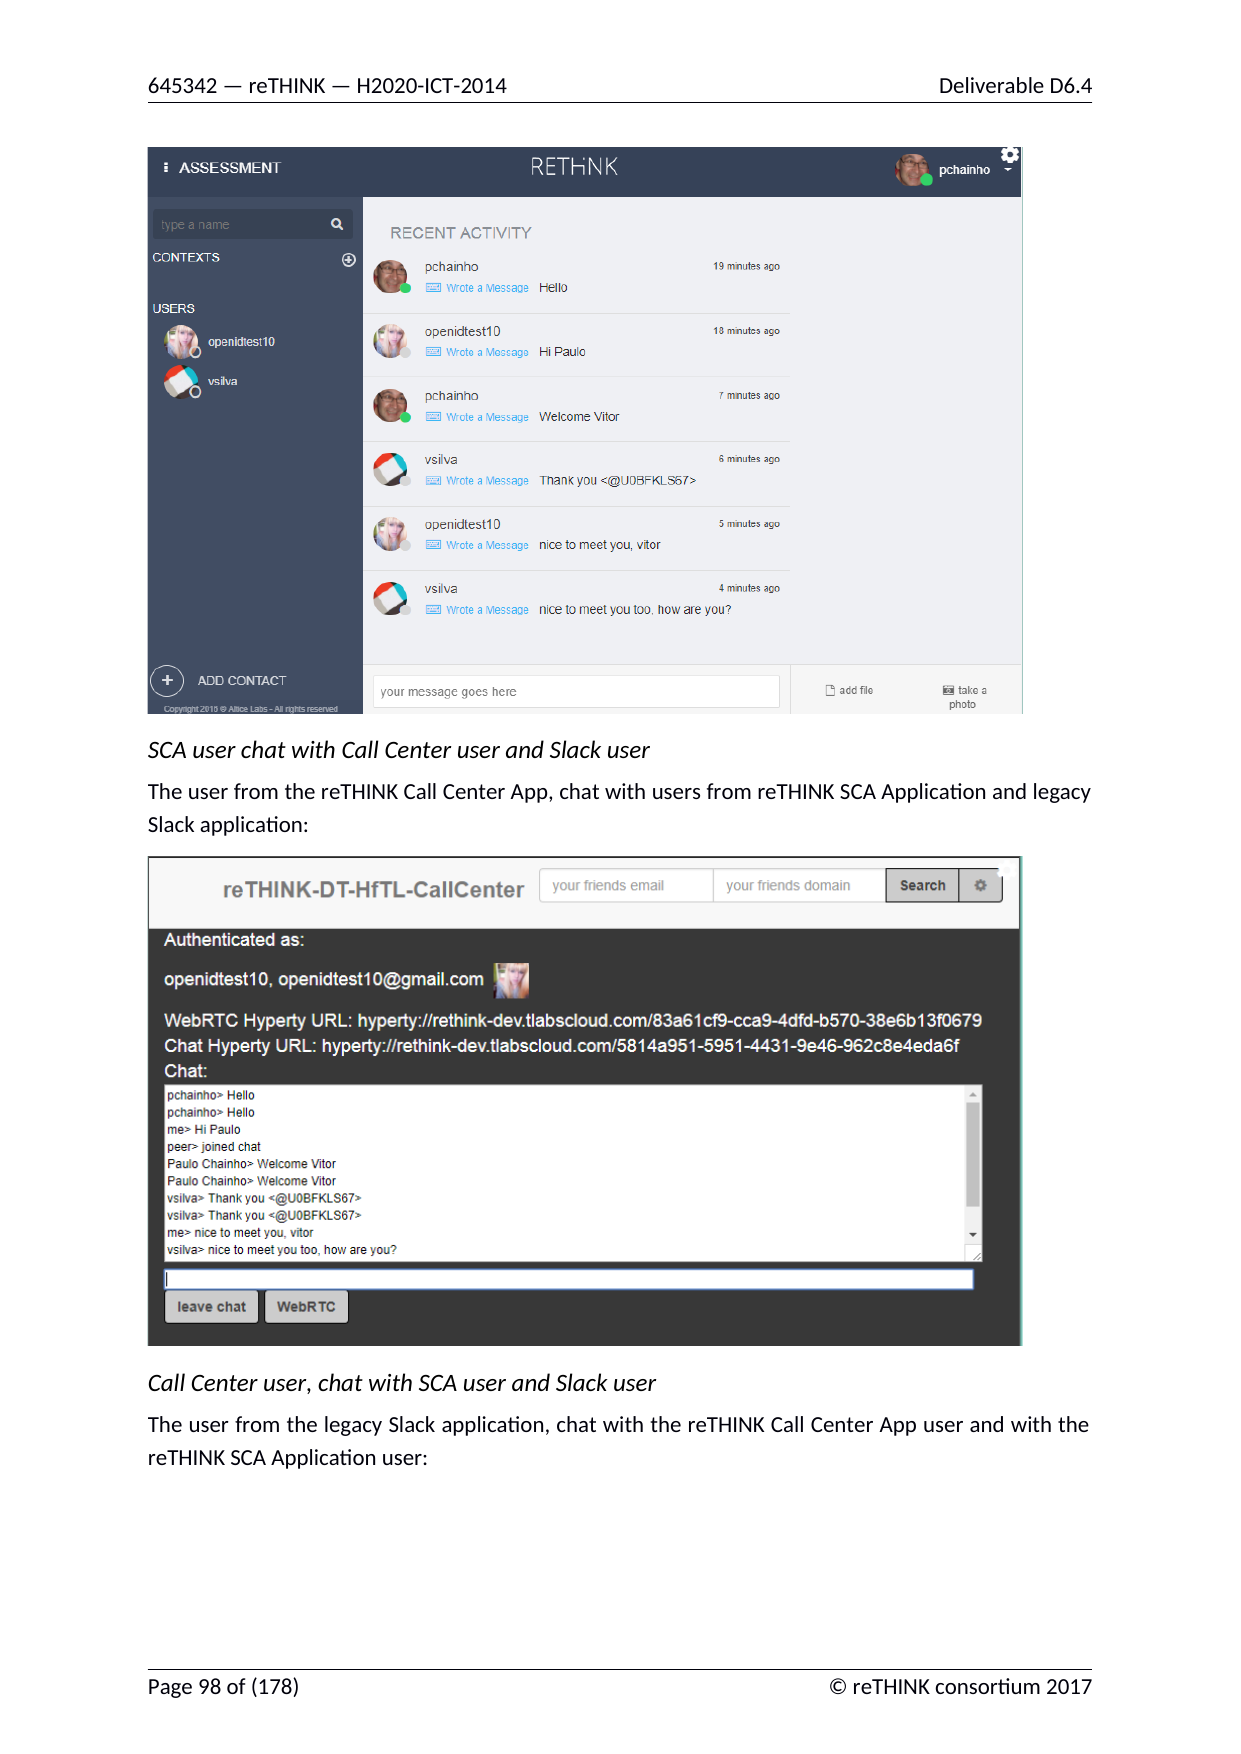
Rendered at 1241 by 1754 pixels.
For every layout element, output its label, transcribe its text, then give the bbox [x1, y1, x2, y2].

picture [147, 147, 1023, 714]
picture [147, 856, 1023, 1346]
text Call Center user, chat with SCA user and Slack user [148, 1367, 1092, 1397]
text The user from the reTHINK Call Center App, chat with users from reTHINK SCA Application and legacy Slack application: [148, 777, 1092, 838]
text The user from the legacy Slack application, chat with the reTHINK Call Center App user and with the reTHINK SCA Application user: [148, 1410, 1092, 1471]
text SCA user chat with Call Center user and Slack user [148, 734, 1092, 764]
